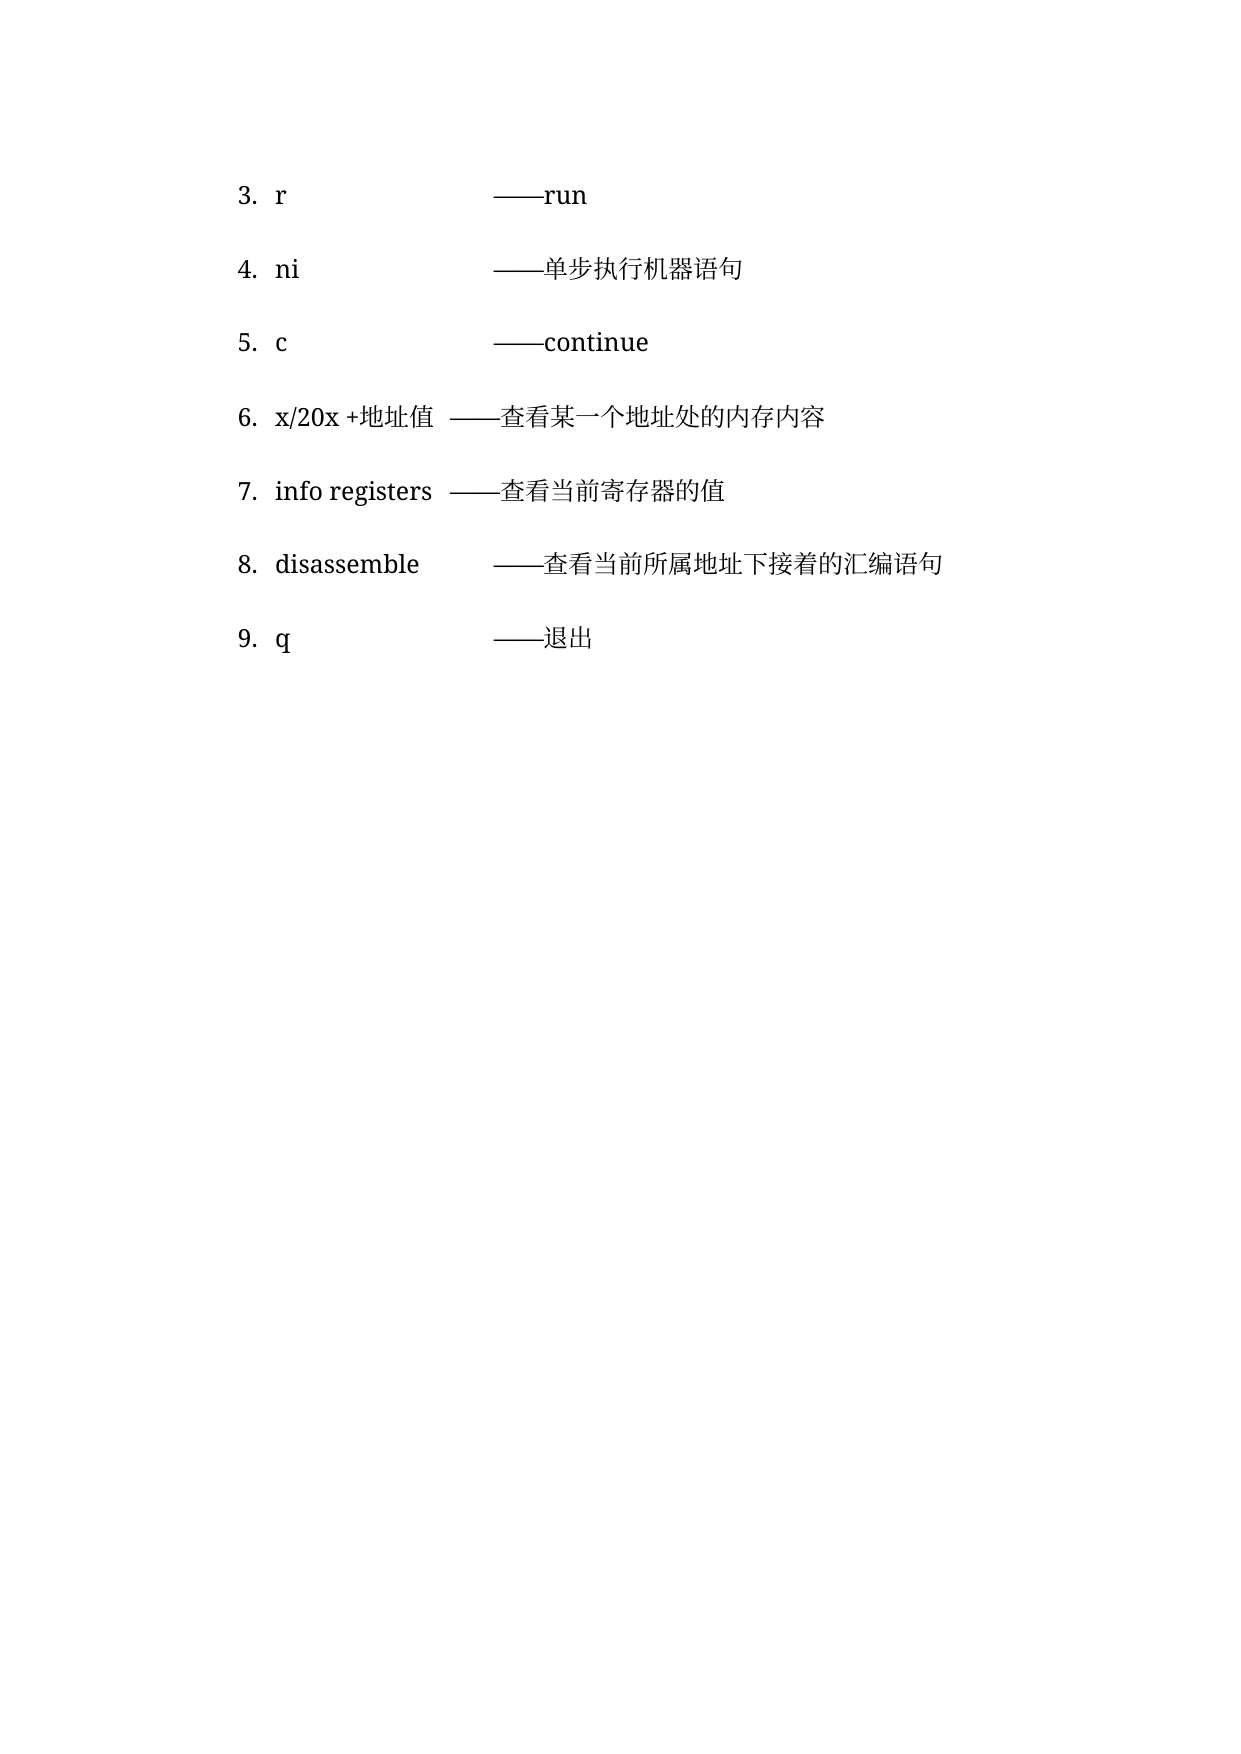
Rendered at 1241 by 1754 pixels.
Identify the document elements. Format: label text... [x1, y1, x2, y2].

list ni ——单步执行机器语句 [237, 235, 1053, 300]
list r ——run [237, 162, 1053, 227]
list q ——退出 [237, 605, 1053, 670]
list disassemble ——查看当前所属地址下接着的汇编语句 [237, 531, 1053, 596]
list c ——continue [237, 309, 1053, 374]
list x/20x +地址值 ——查看某一个地址处的内存内容 [237, 383, 1053, 448]
list info registers ——查看当前寄存器的值 [237, 457, 1053, 522]
